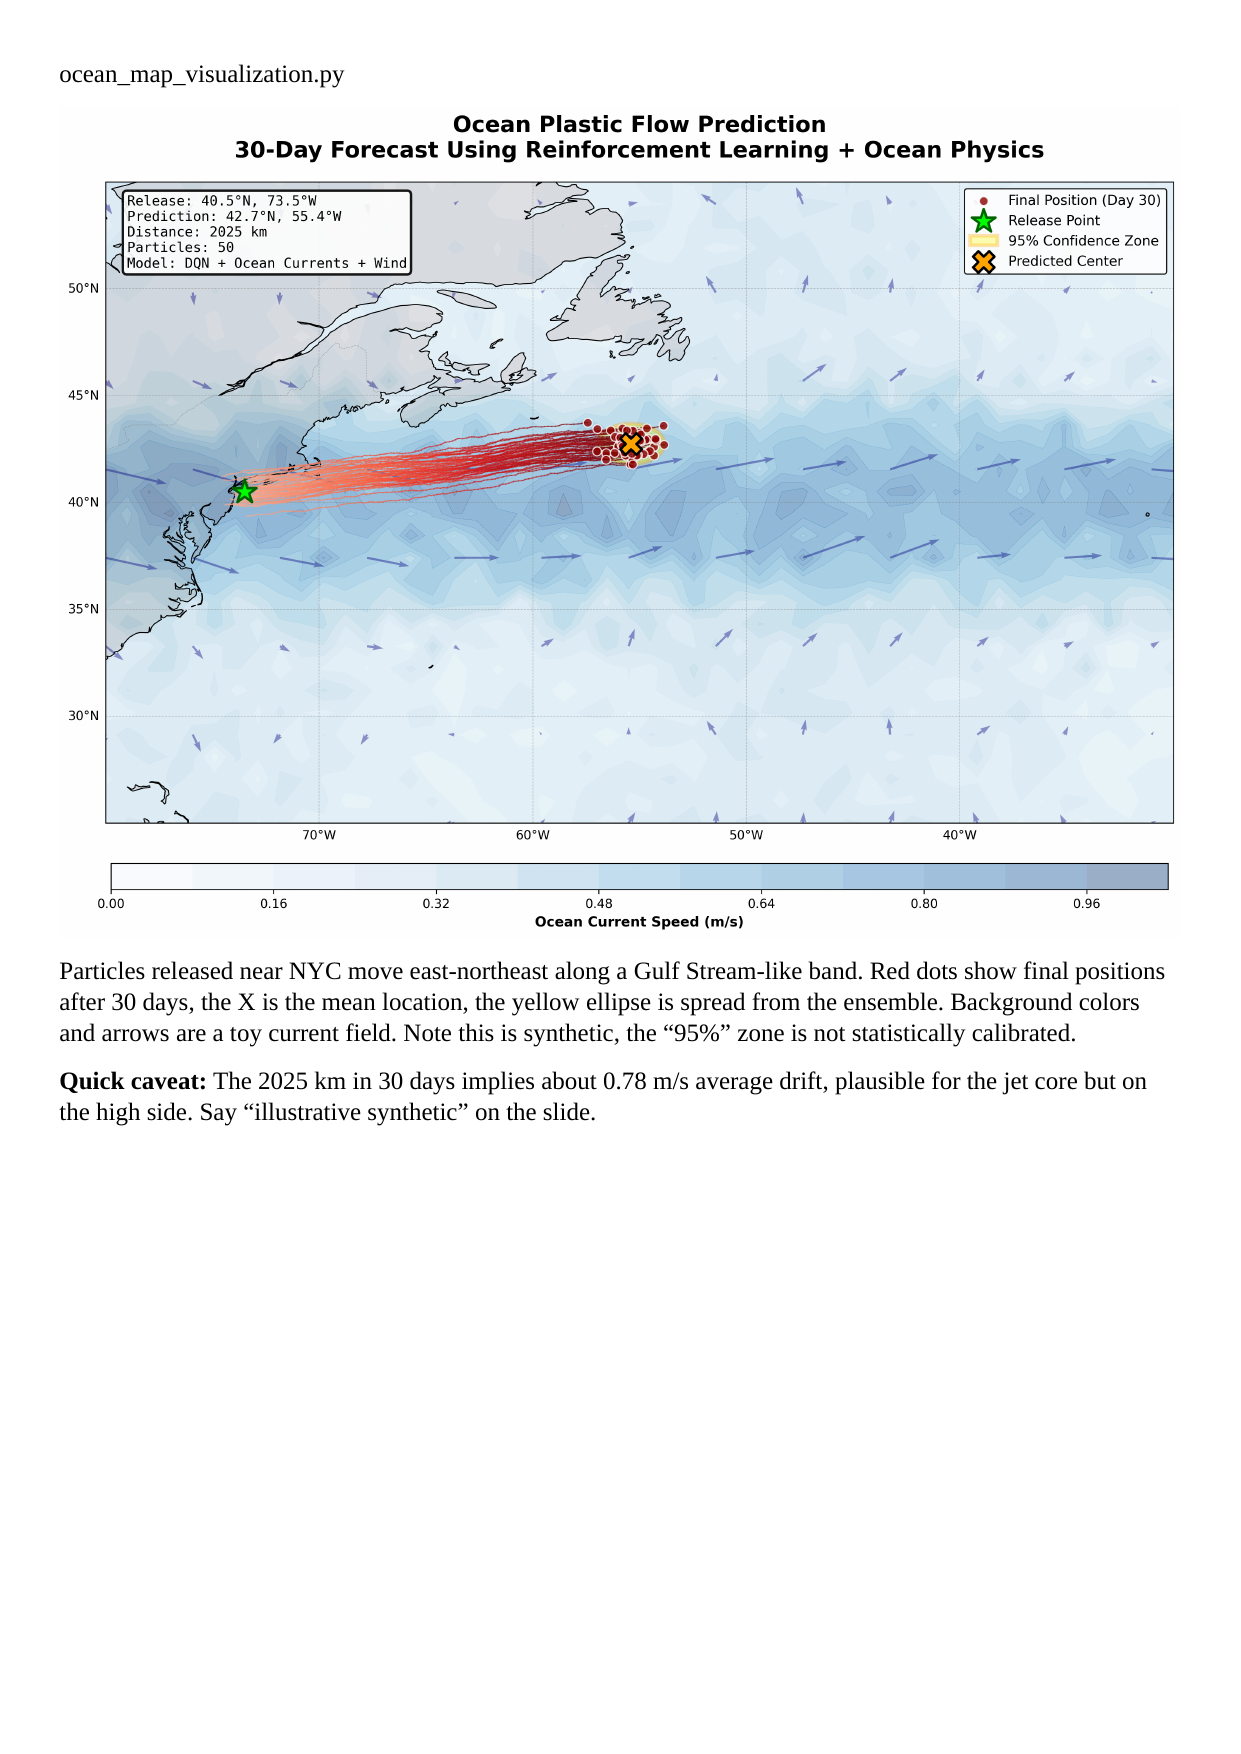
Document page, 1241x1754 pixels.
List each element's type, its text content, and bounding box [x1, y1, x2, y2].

text Quick caveat: The 2025 km in 30 days implies about 0.78 m/s average drift, plausible for the jet core but on the high side. Say “illustrative synthetic” on the slide. [59, 1066, 1181, 1126]
text ocean_map_visualization.py [59, 59, 1181, 88]
picture [59, 106, 1182, 938]
text Particles released near NYC move east-northeast along a Gulf Stream-like band. Red dots show final positions after 30 days, the X is the mean location, the yellow ellipse is spread from the ensemble. Background colors and arrows are a toy current field. Note this is synthetic, the “95%” zone is not statistically calibrated. [59, 956, 1181, 1047]
